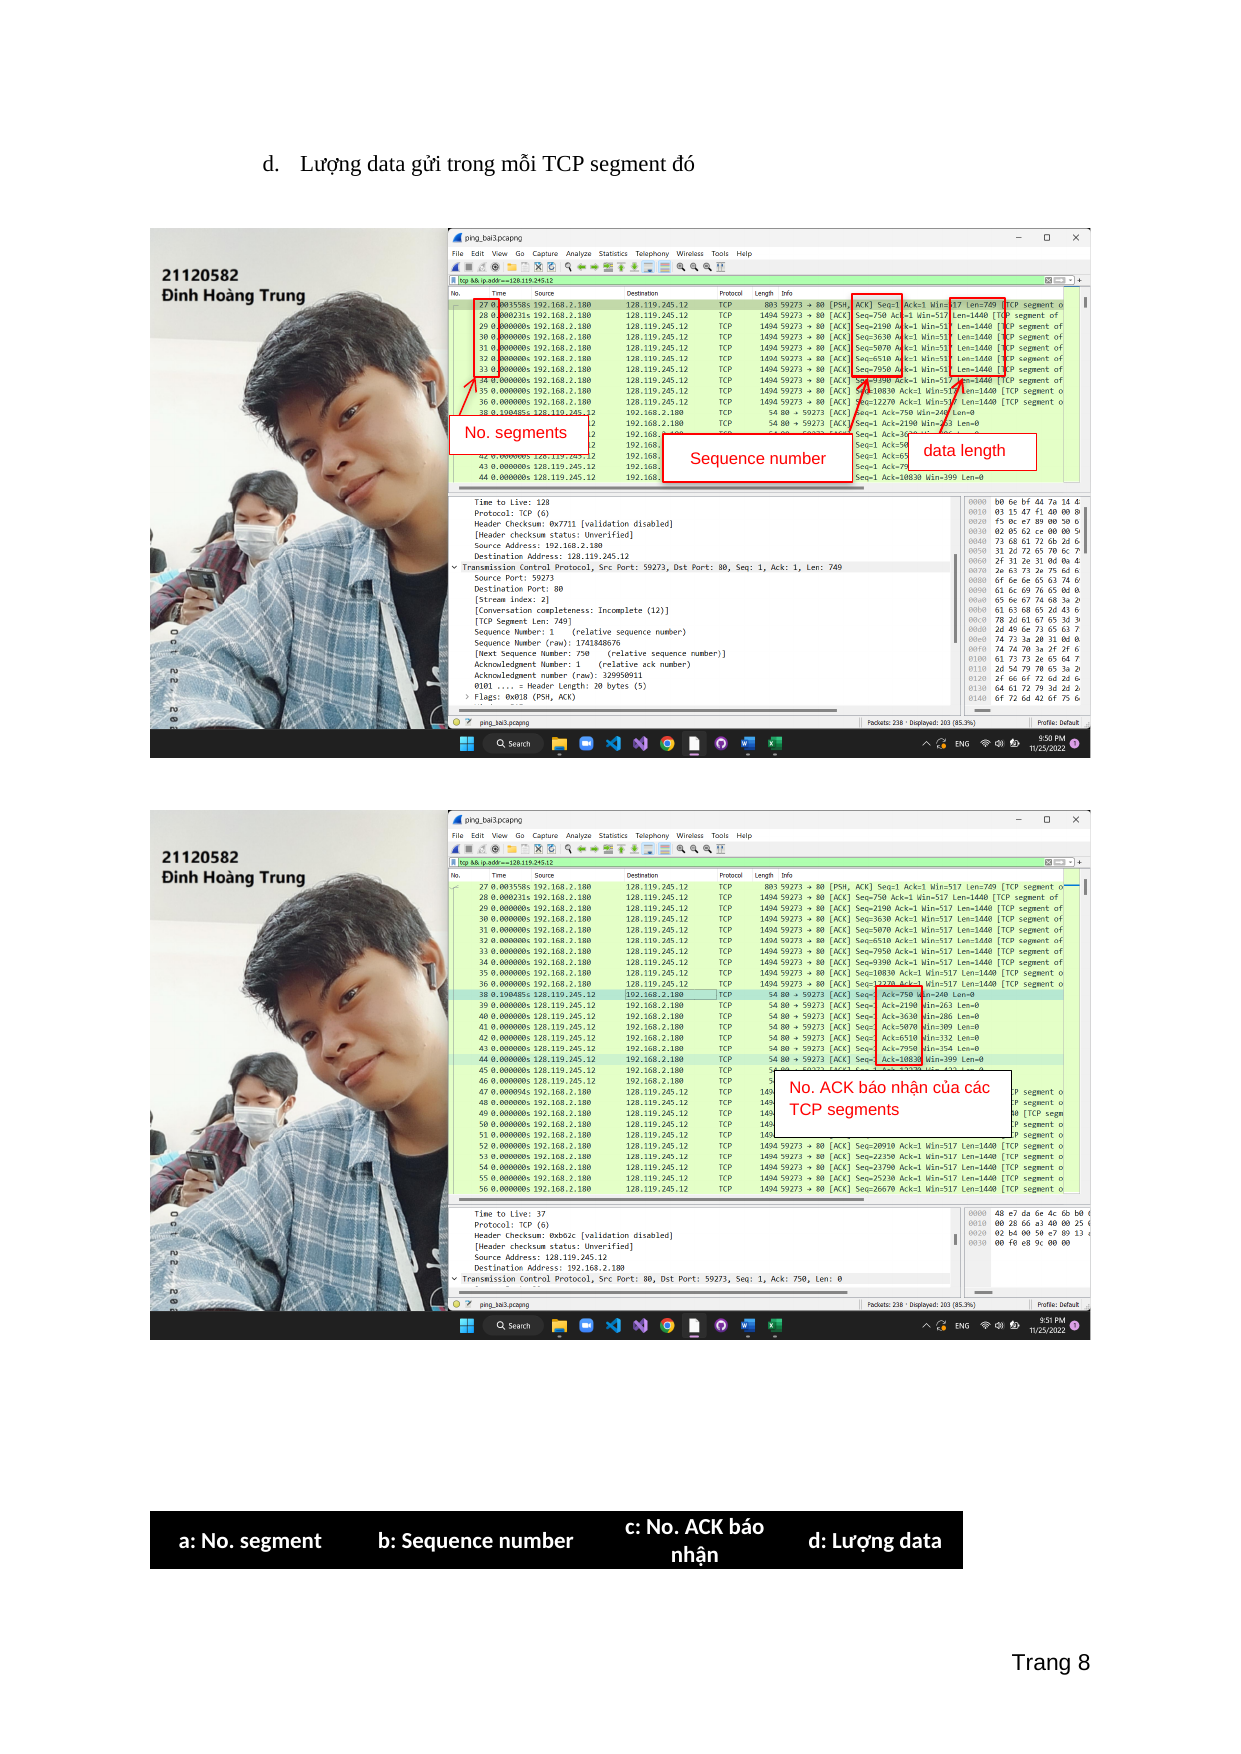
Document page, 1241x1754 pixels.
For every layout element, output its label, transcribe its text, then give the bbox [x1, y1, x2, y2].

table_header a: No. segment [151, 1512, 349, 1568]
picture [150, 228, 1091, 758]
table_header b: Sequence number [350, 1512, 601, 1568]
table_header c: No. ACK báo nhận [602, 1512, 787, 1568]
picture [150, 810, 1091, 1340]
table_header d: Lượng data [788, 1512, 962, 1568]
list Lượng data gửi trong mỗi TCP segment đó [262, 150, 1090, 176]
